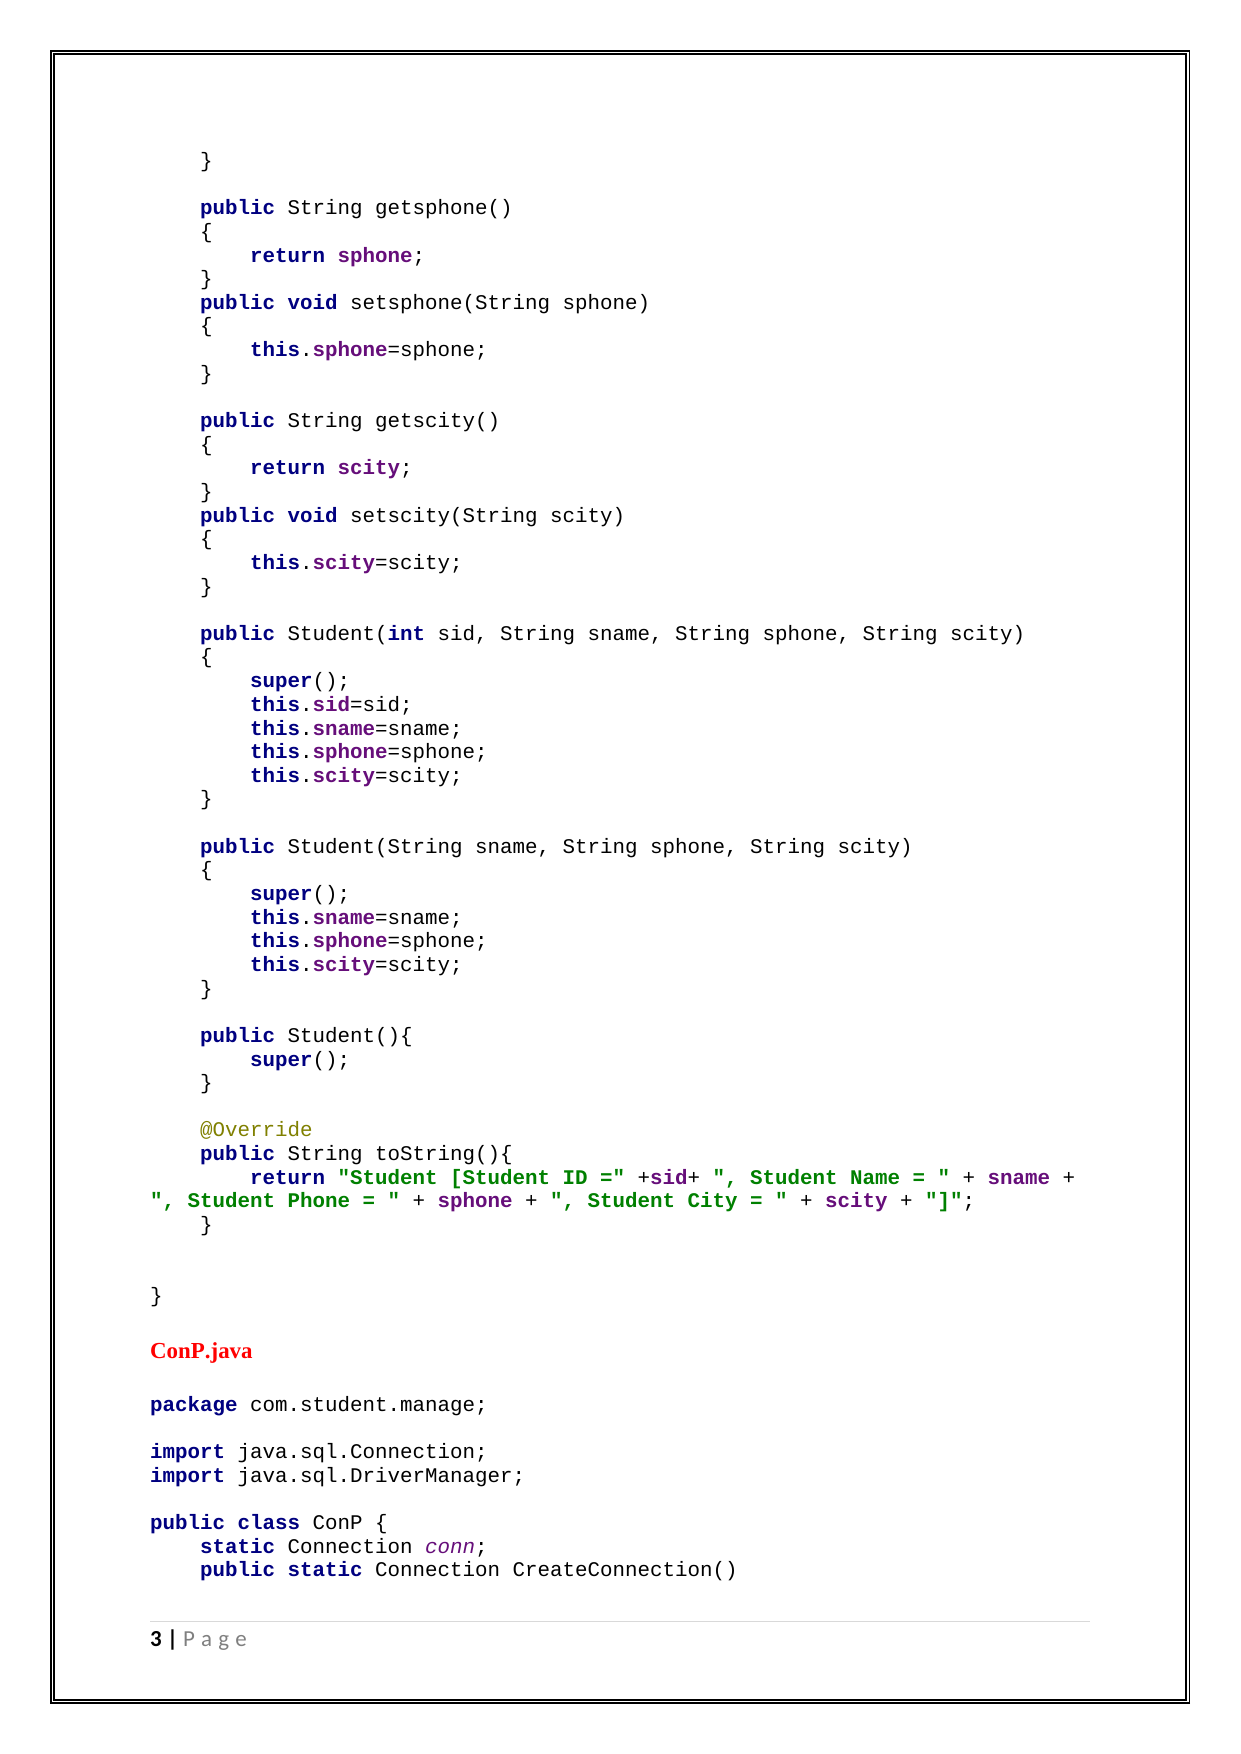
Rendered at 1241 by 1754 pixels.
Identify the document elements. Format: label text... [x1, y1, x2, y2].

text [150, 1394, 1090, 1583]
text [150, 150, 1090, 1309]
text ConP.java [150, 1337, 1090, 1363]
